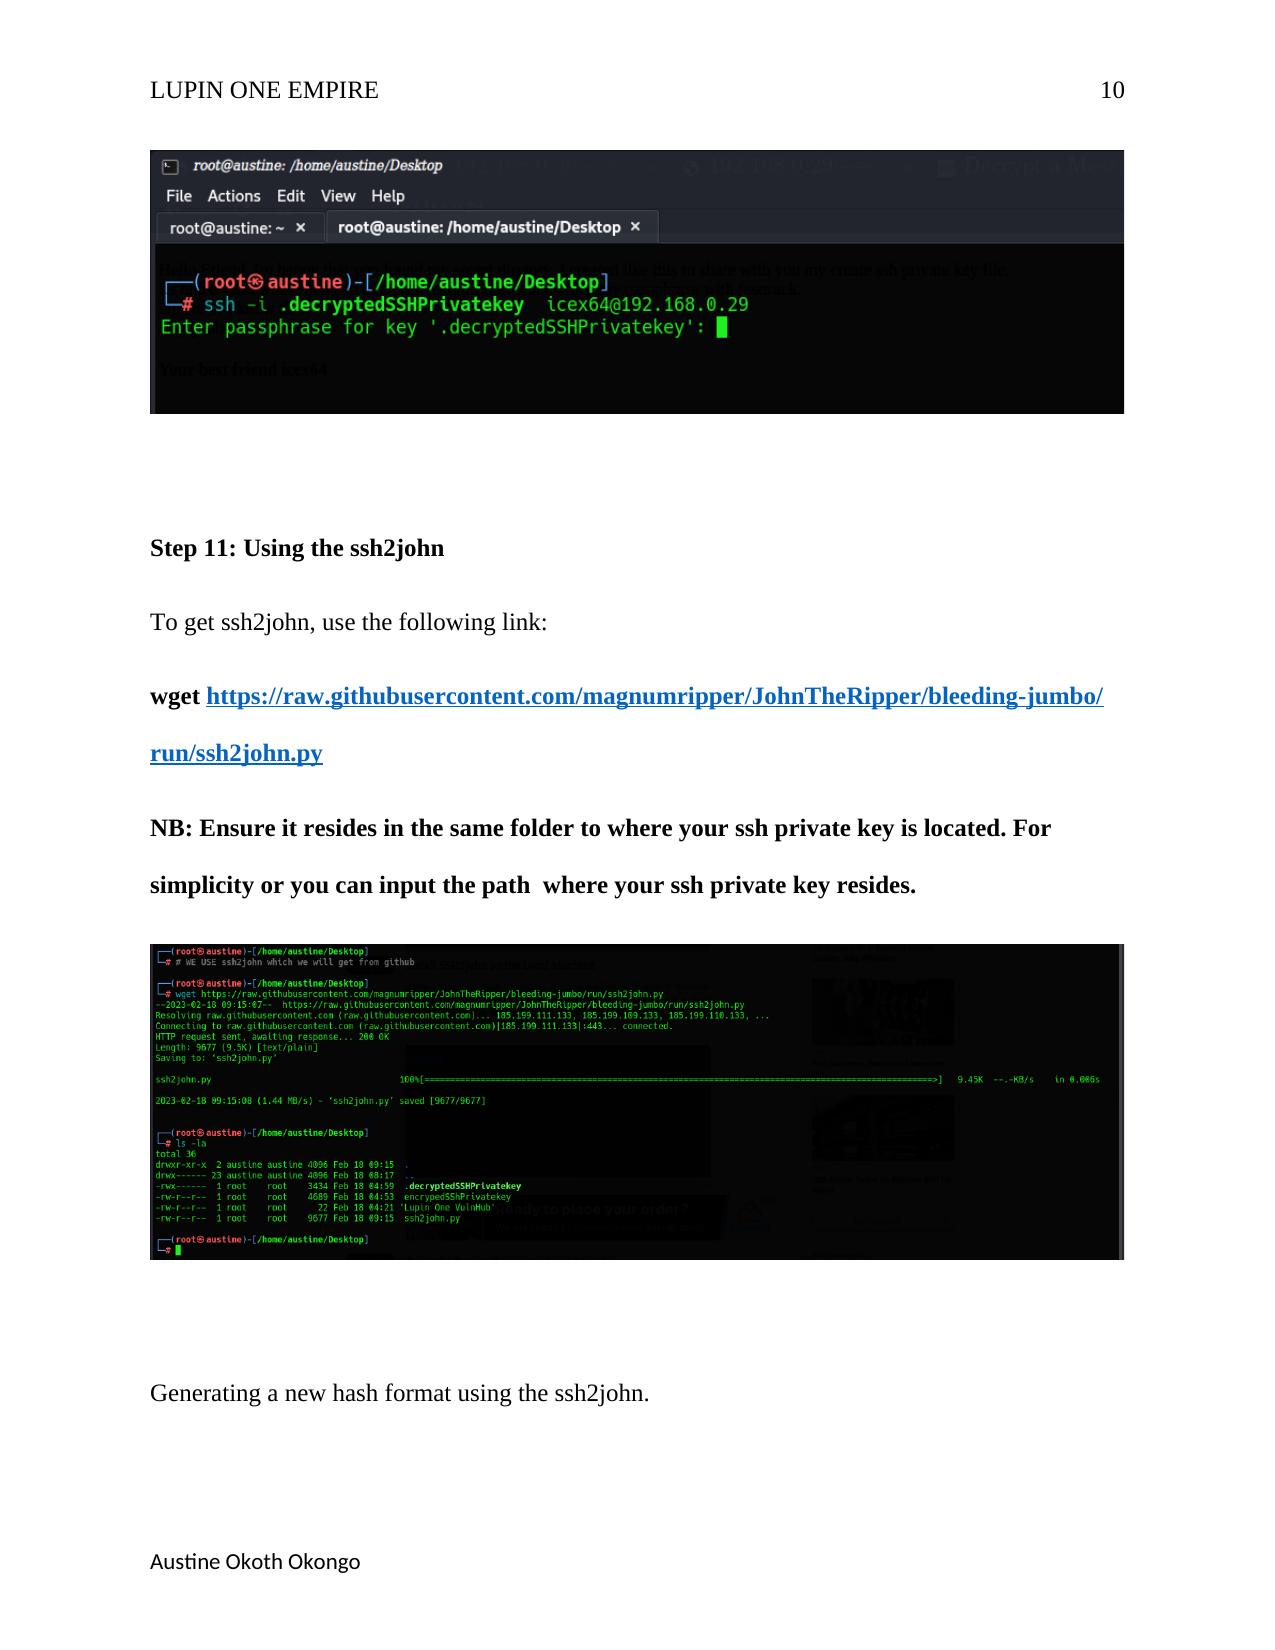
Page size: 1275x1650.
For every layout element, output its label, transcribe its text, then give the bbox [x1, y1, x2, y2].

picture [150, 944, 1125, 1260]
text To get ssh2john, use the following link: [150, 607, 1125, 636]
text NB: Ensure it resides in the same folder to where your ssh private key is located. For simplicity or you can input the path where your ssh private key resides. [150, 813, 1125, 899]
text wget https://raw.githubusercontent.com/magnumripper/JohnTheRipper/bleeding-jumbo/run/ssh2john.py [150, 681, 1125, 767]
text Generating a new hash format using the ssh2john. [150, 1378, 1125, 1407]
picture [150, 150, 1125, 414]
text Step 11: Using the ssh2john [150, 533, 1125, 561]
